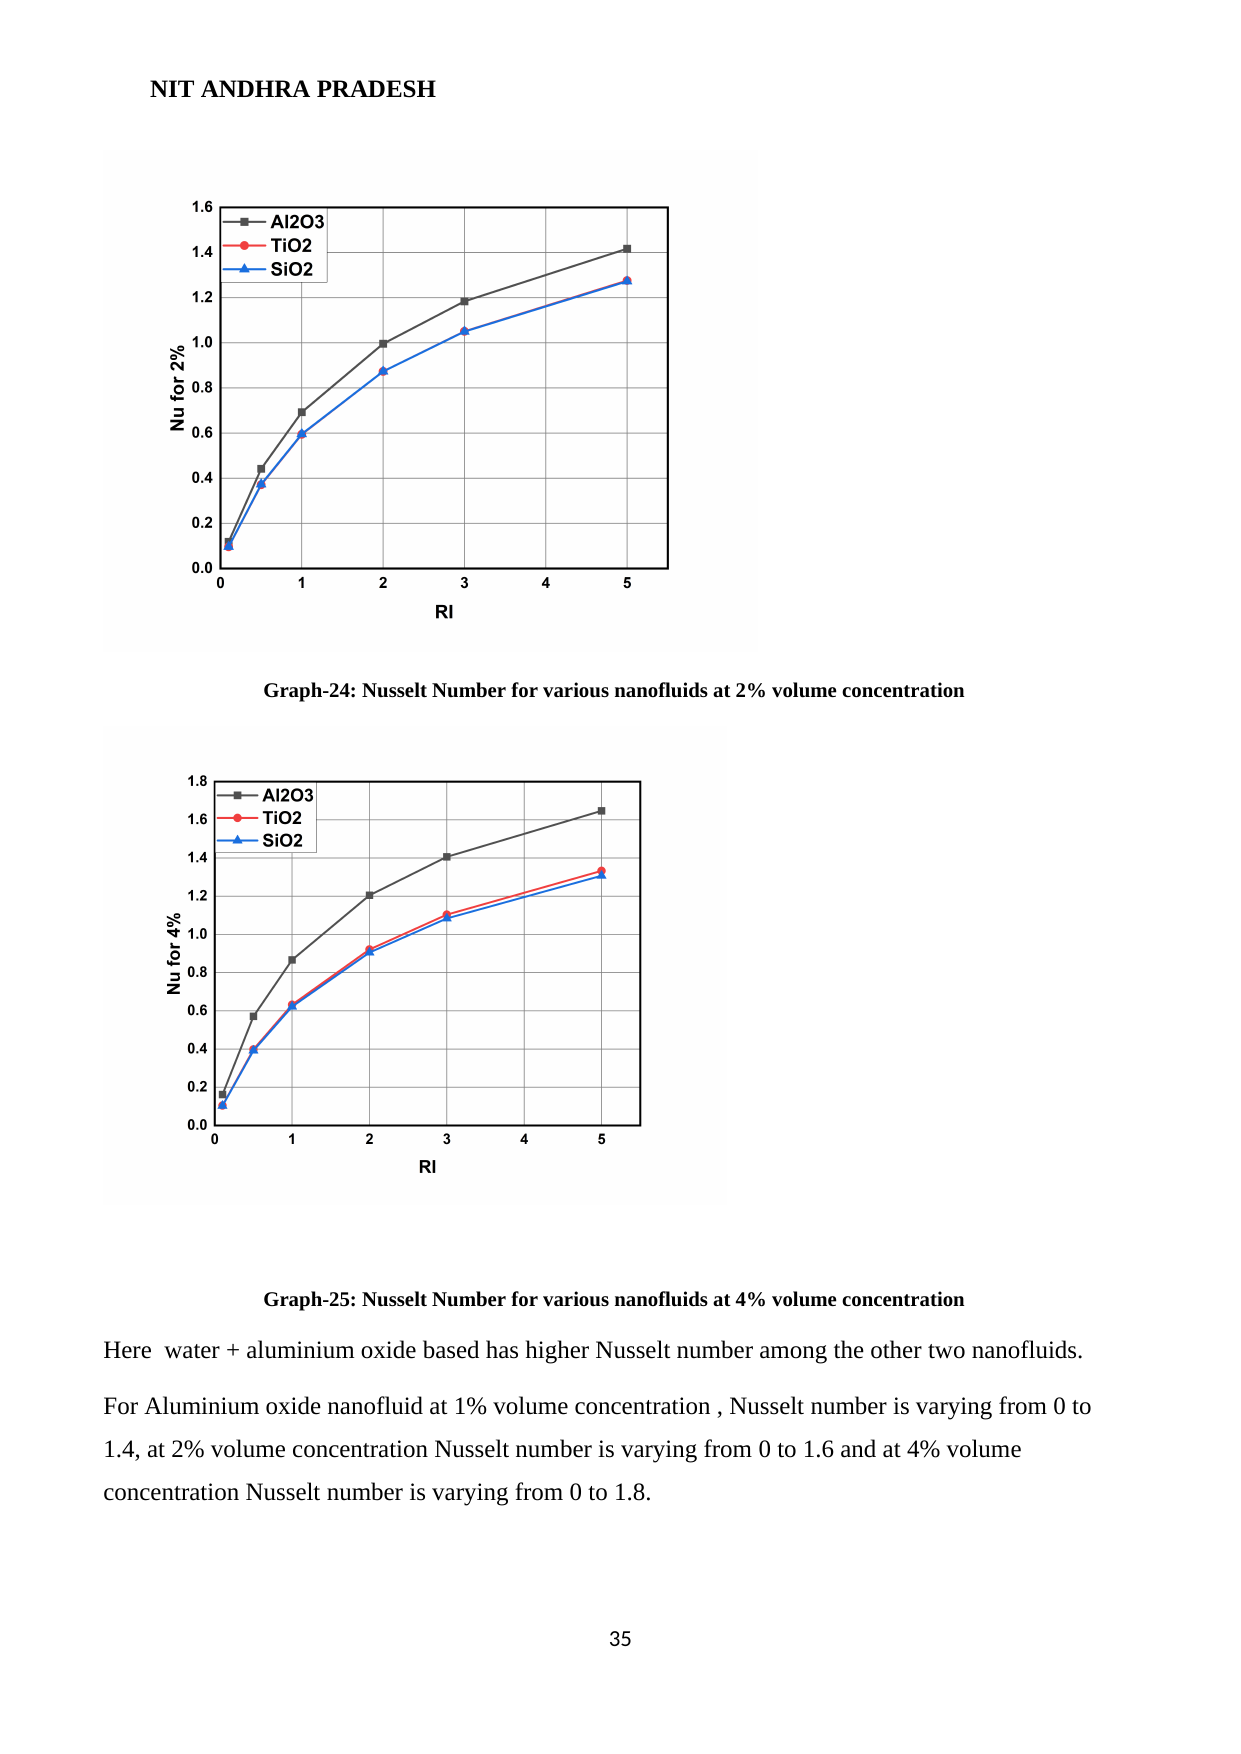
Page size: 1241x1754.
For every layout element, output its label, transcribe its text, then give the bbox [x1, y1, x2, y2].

text Here water + aluminium oxide based has higher Nusselt number among the other two nanofluids. [103, 1335, 1125, 1364]
text For Aluminium oxide nanofluid at 1% volume concentration , Nusselt number is varying from 0 to 1.4, at 2% volume concentration Nusselt number is varying from 0 to 1.6 and at 4% volume concentration Nusselt number is varying from 0 to 1.8. [103, 1391, 1125, 1506]
text Graph-25: Nusselt Number for various nanofluids at 4% volume concentration [103, 1287, 1125, 1311]
text Graph-24: Nusselt Number for various nanofluids at 2% volume concentration [103, 678, 1125, 702]
picture [103, 726, 727, 1205]
picture [103, 150, 759, 652]
